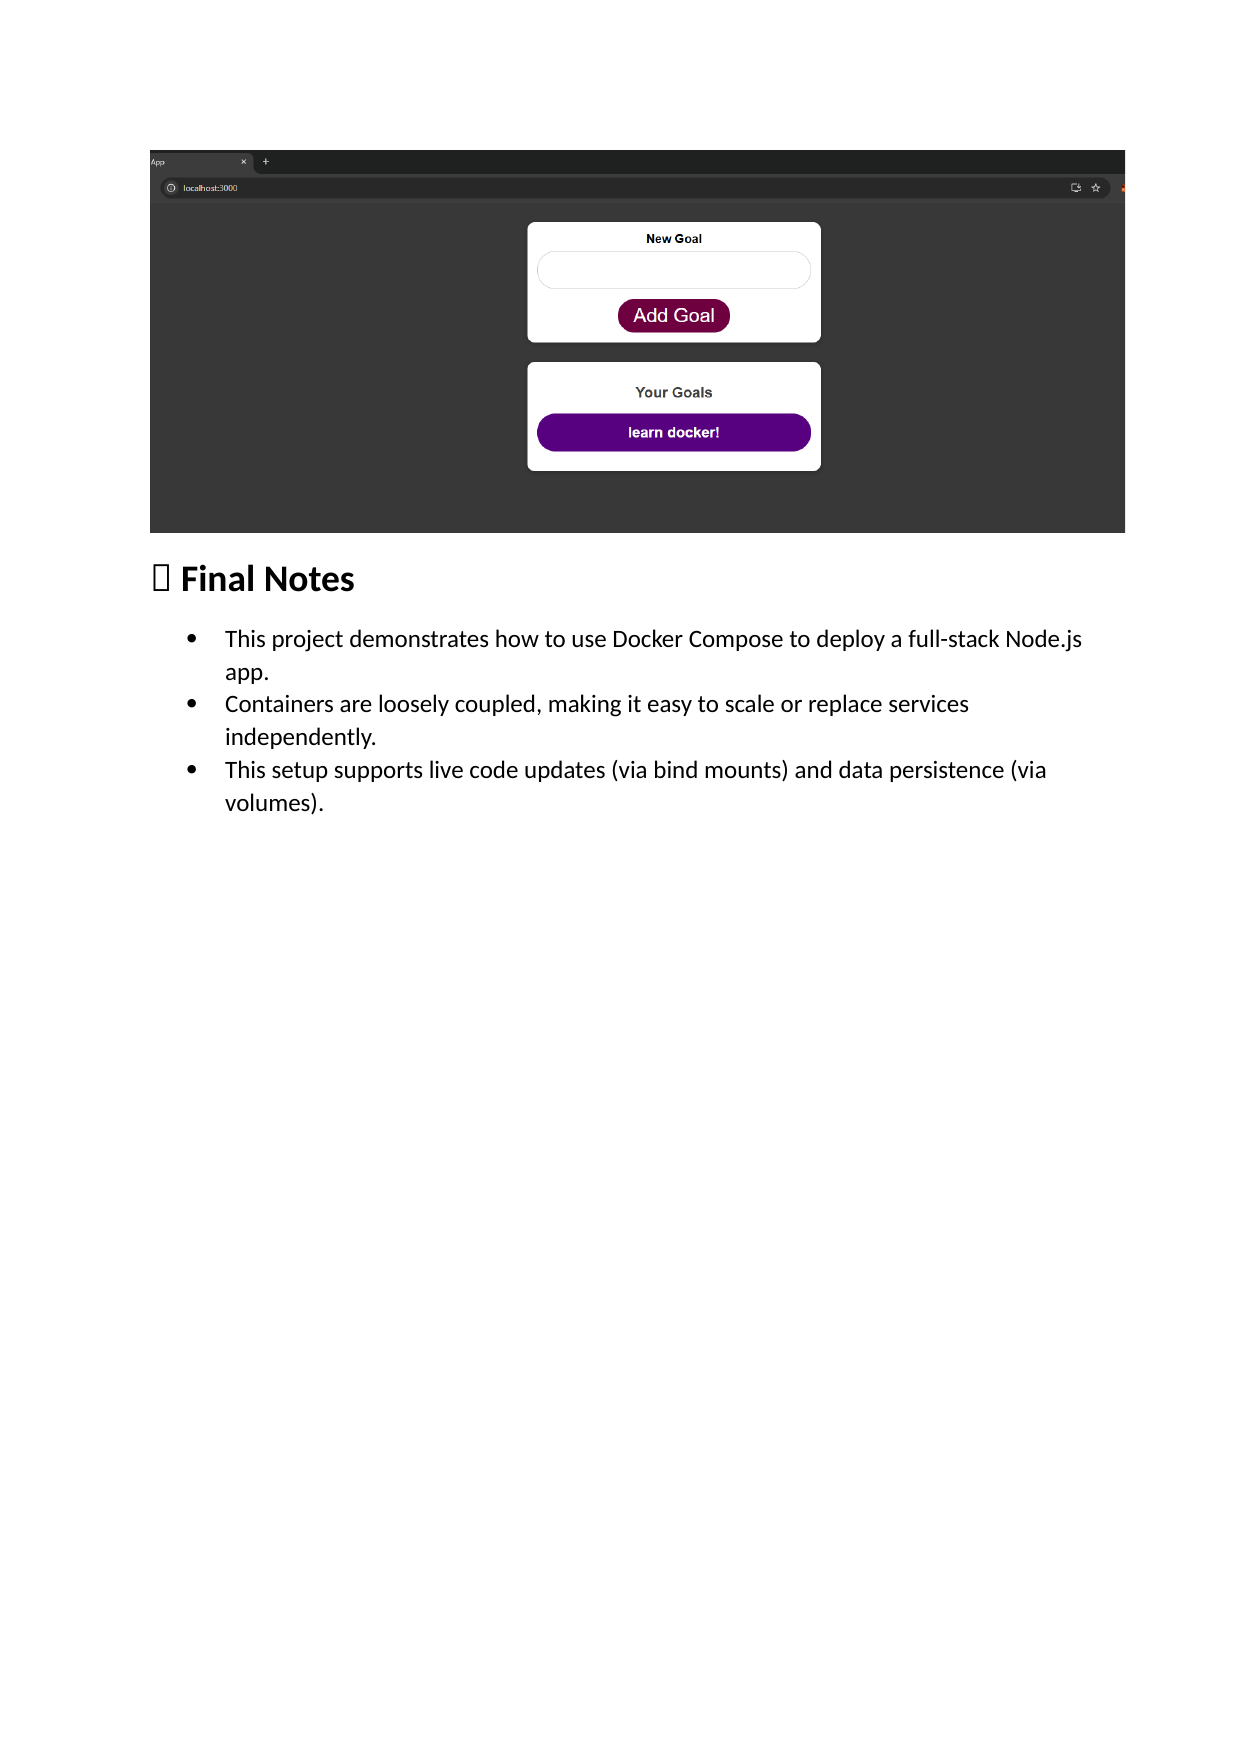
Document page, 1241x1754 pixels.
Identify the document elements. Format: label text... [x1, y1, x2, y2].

list Containers are loosely coupled, making it easy to scale or replace services independently. [187, 689, 1090, 752]
picture [150, 150, 1125, 533]
list This setup supports live code updates (via bind mounts) and data persistence (via volumes). [187, 754, 1090, 818]
text ✅ Final Notes [150, 551, 1090, 602]
list This project demonstrates how to use Docker Compose to deploy a full-stack Node.js app. [187, 623, 1090, 686]
